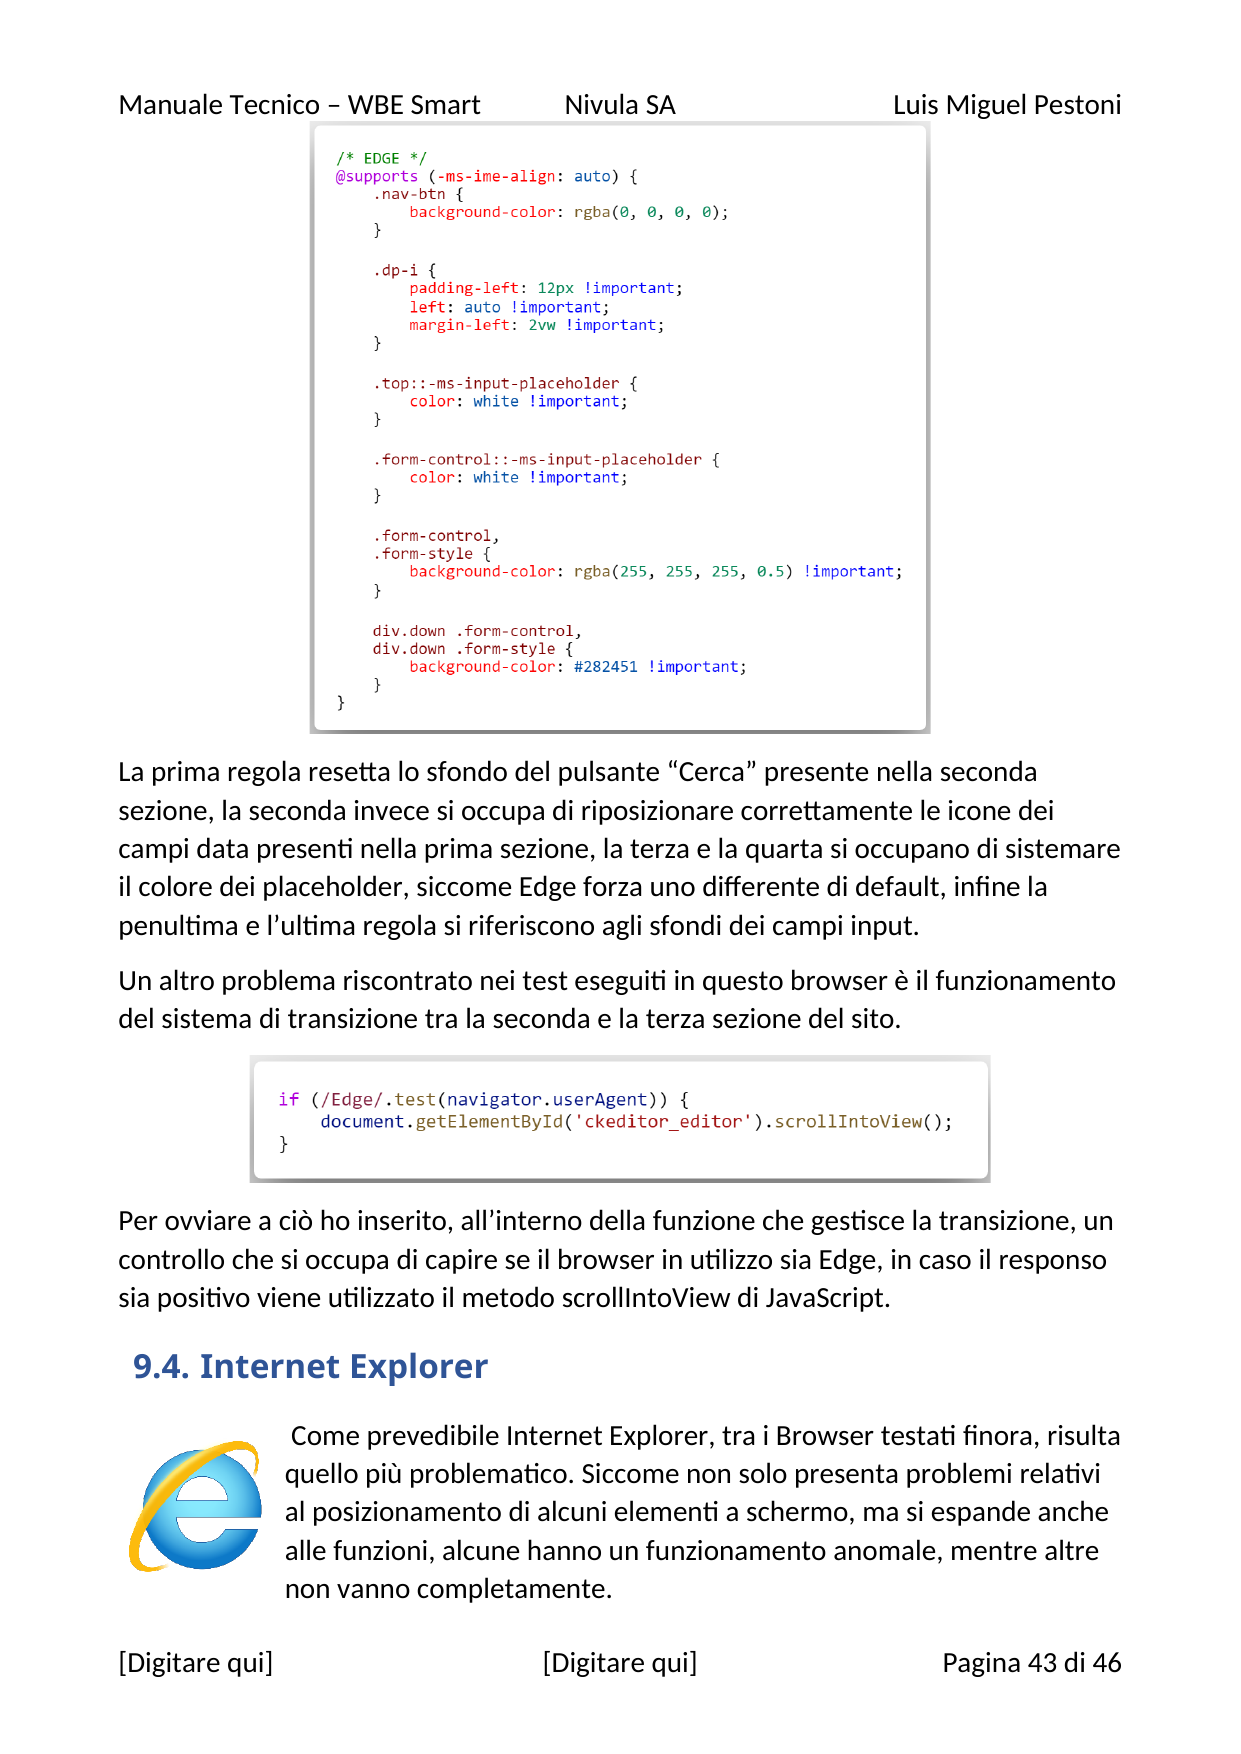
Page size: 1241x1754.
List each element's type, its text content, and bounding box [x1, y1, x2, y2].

subtitle Internet Explorer [133, 1343, 1122, 1388]
text Come prevedibile Internet Explorer, tra i Browser testati finora, risulta quello più problematico. Siccome non solo presenta problemi relativi al posizionamento di alcuni elementi a schermo, ma si espande anche alle funzioni, alcune hanno un funzionamento anomale, mentre altre non vanno completamente. [118, 1417, 1122, 1606]
text Un altro problema riscontrato nei test eseguiti in questo browser è il funzionamento del sistema di transizione tra la seconda e la terza sezione del sito. [118, 962, 1122, 1036]
picture [249, 1055, 991, 1183]
picture [118, 1432, 266, 1581]
text Per ovviare a ciò ho inserito, all’interno della funzione che gestisce la transizione, un controllo che si occupa di capire se il browser in utilizzo sia Edge, in caso il responso sia positivo viene utilizzato il metodo scrollIntoView di JavaScript. [118, 1202, 1122, 1315]
picture [309, 121, 931, 734]
text La prima regola resetta lo sfondo del pulsante “Cerca” presente nella seconda sezione, la seconda invece si occupa di riposizionare correttamente le icone dei campi data presenti nella prima sezione, la terza e la quarta si occupano di sistemare il colore dei placeholder, siccome Edge forza uno differente di default, infine la penultima e l’ultima regola si riferiscono agli sfondi dei campi input. [118, 753, 1122, 942]
